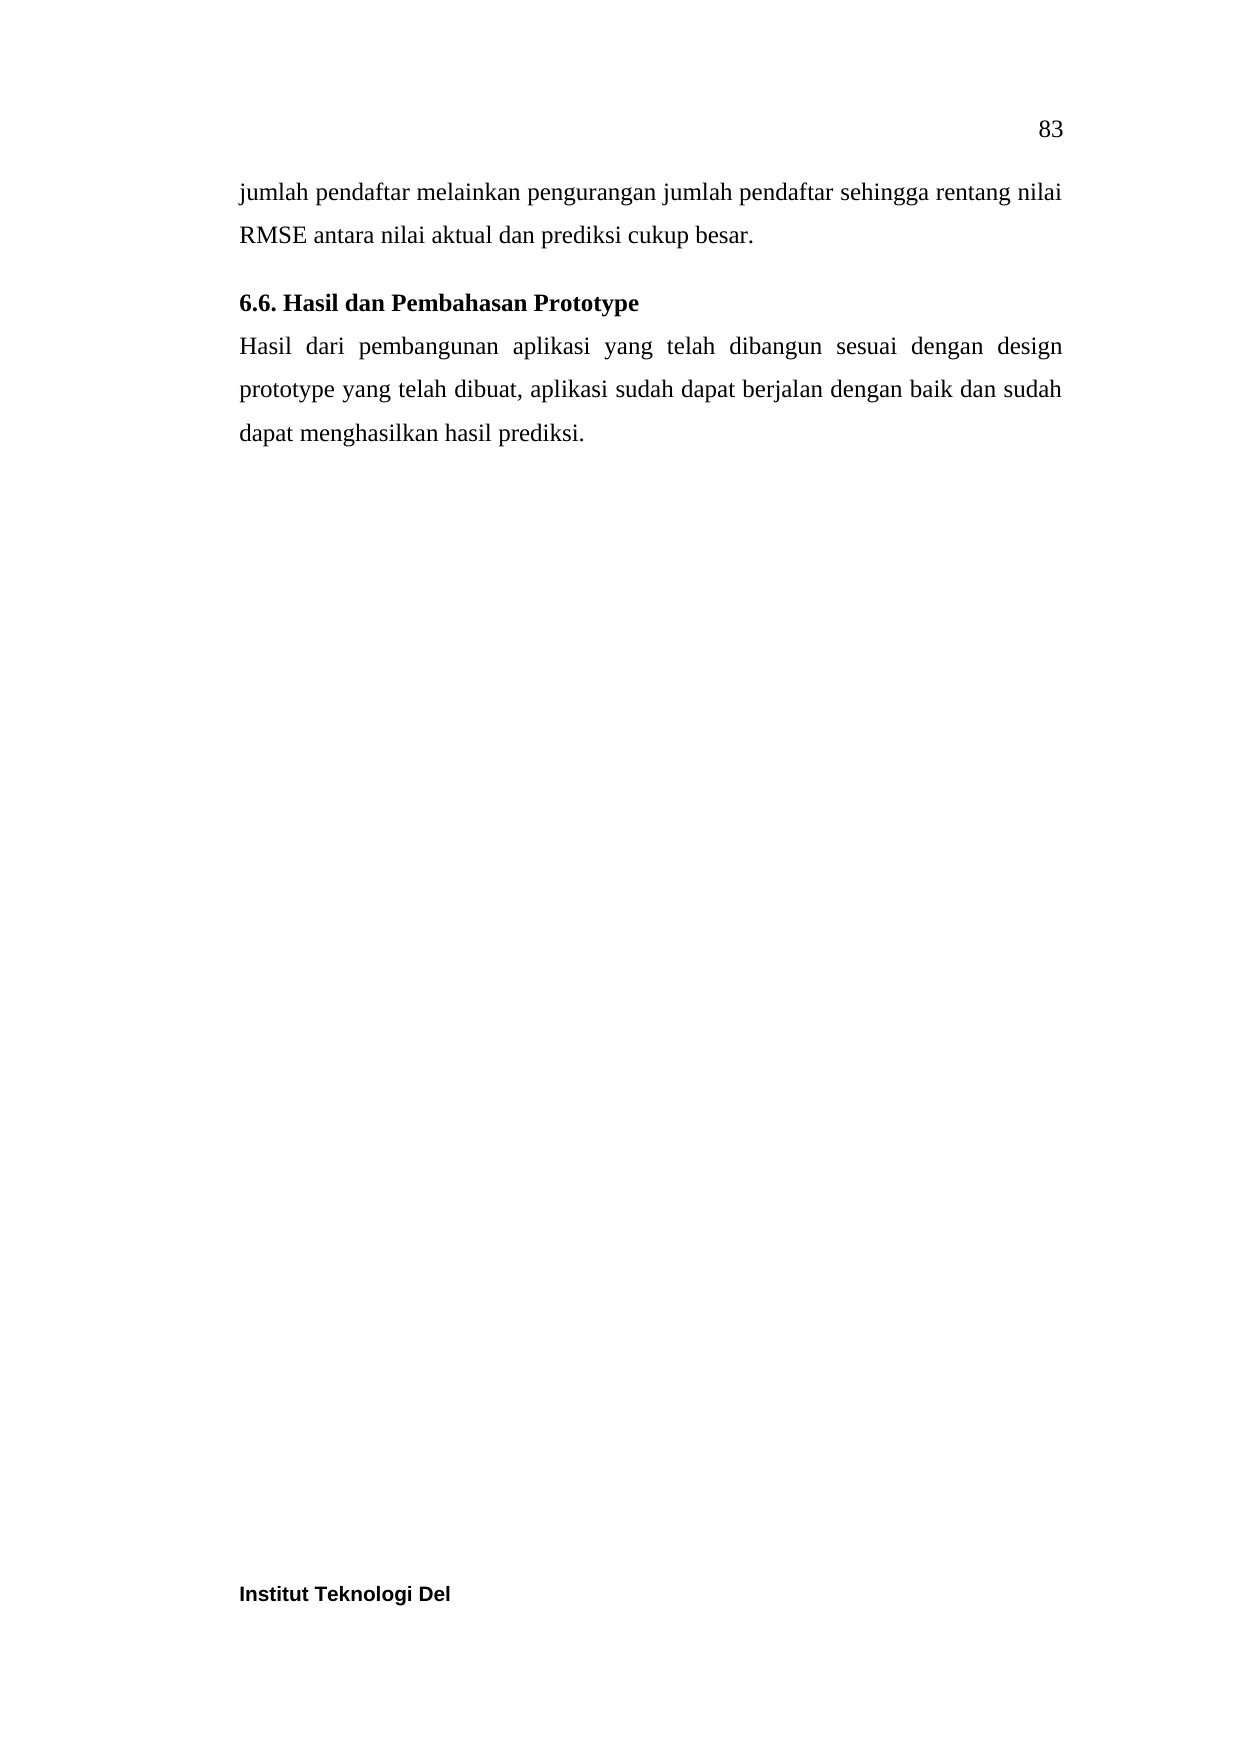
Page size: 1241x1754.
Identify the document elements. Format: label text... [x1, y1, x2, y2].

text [239, 177, 1063, 249]
text Hasil dari pembangunan aplikasi yang telah dibangun sesuai dengan design prototype yang telah dibuat, aplikasi sudah dapat berjalan dengan baik dan sudah dapat menghasilkan hasil prediksi. [239, 331, 1063, 446]
subtitle 6.6. Hasil dan Pembahasan Prototype [239, 288, 1063, 317]
